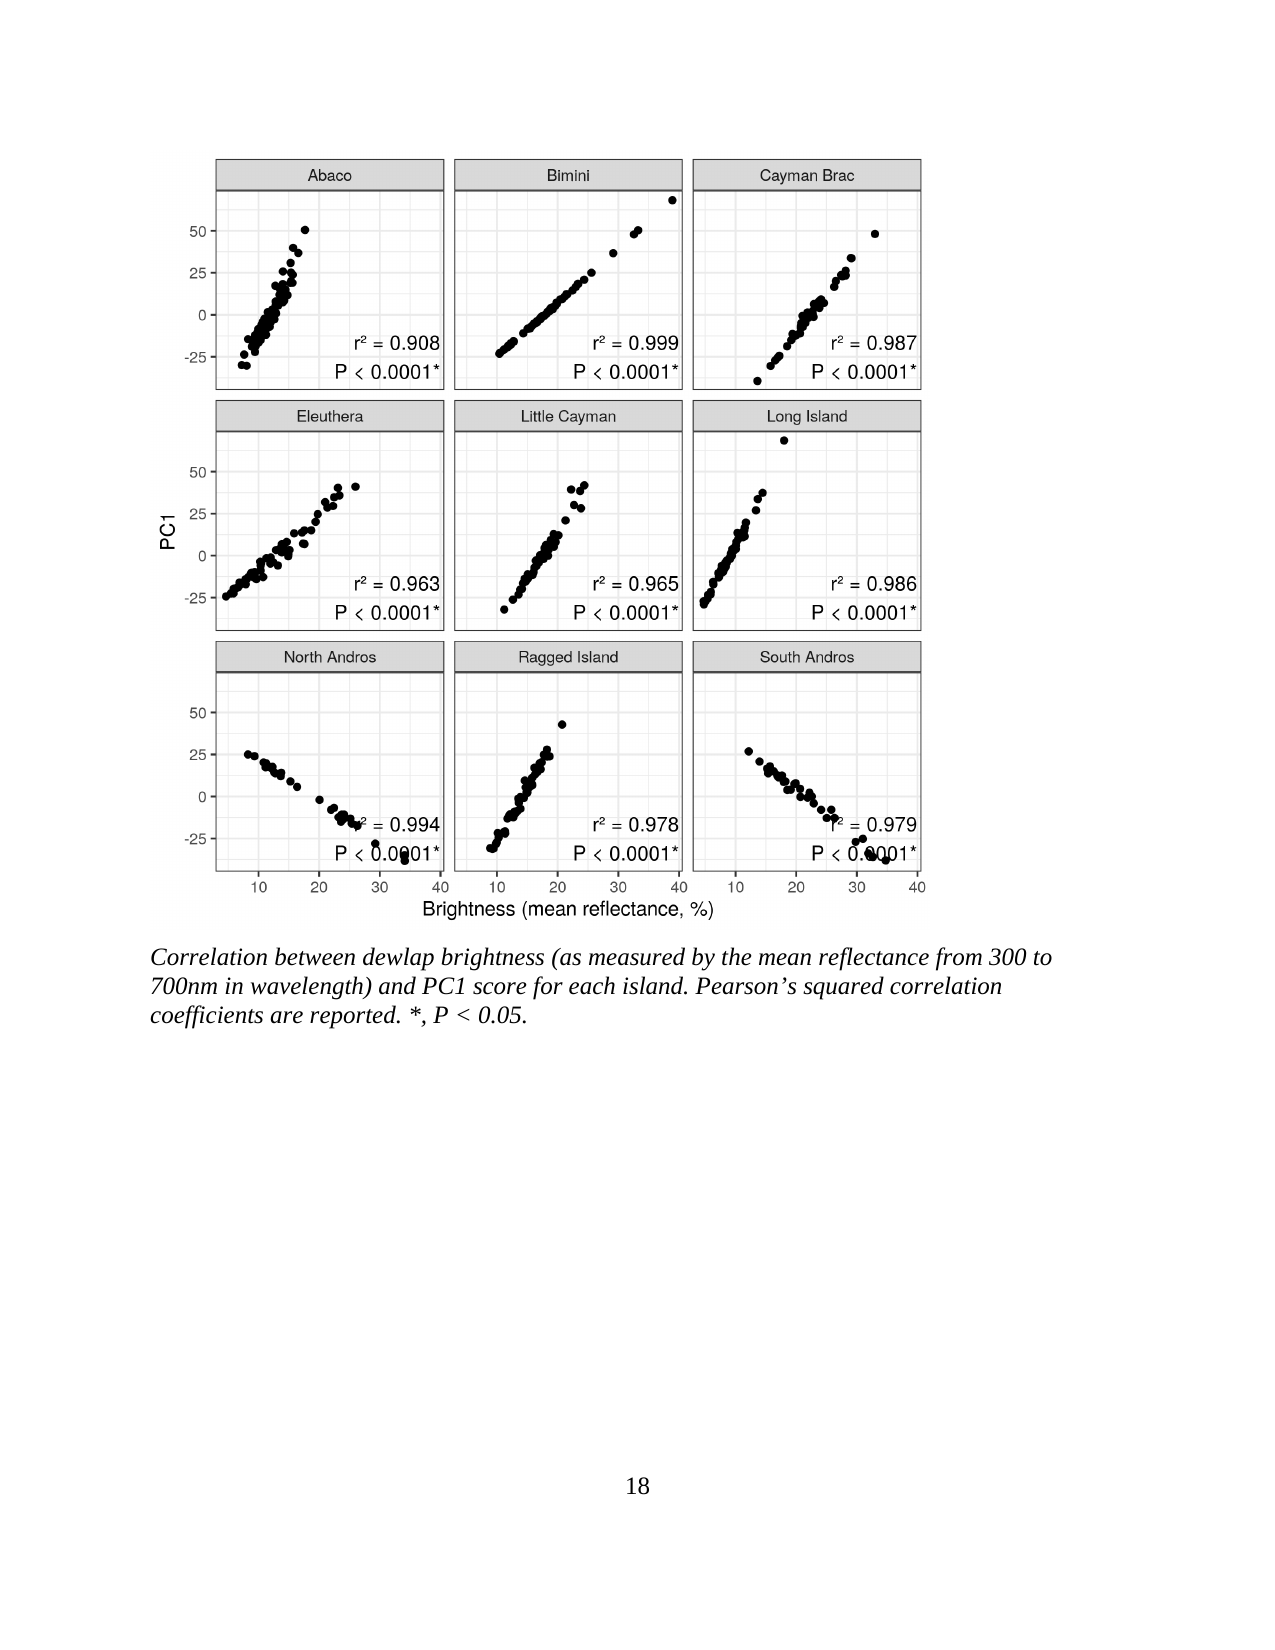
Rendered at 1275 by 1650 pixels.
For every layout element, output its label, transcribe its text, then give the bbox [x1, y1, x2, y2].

text Correlation between dewlap brightness (as measured by the mean reflectance from 300 to 700nm in wavelength) and PC1 score for each island. Pearson’s squared correlation coefficients are reported. *, P < 0.05. [150, 942, 1125, 1029]
picture [150, 150, 930, 930]
